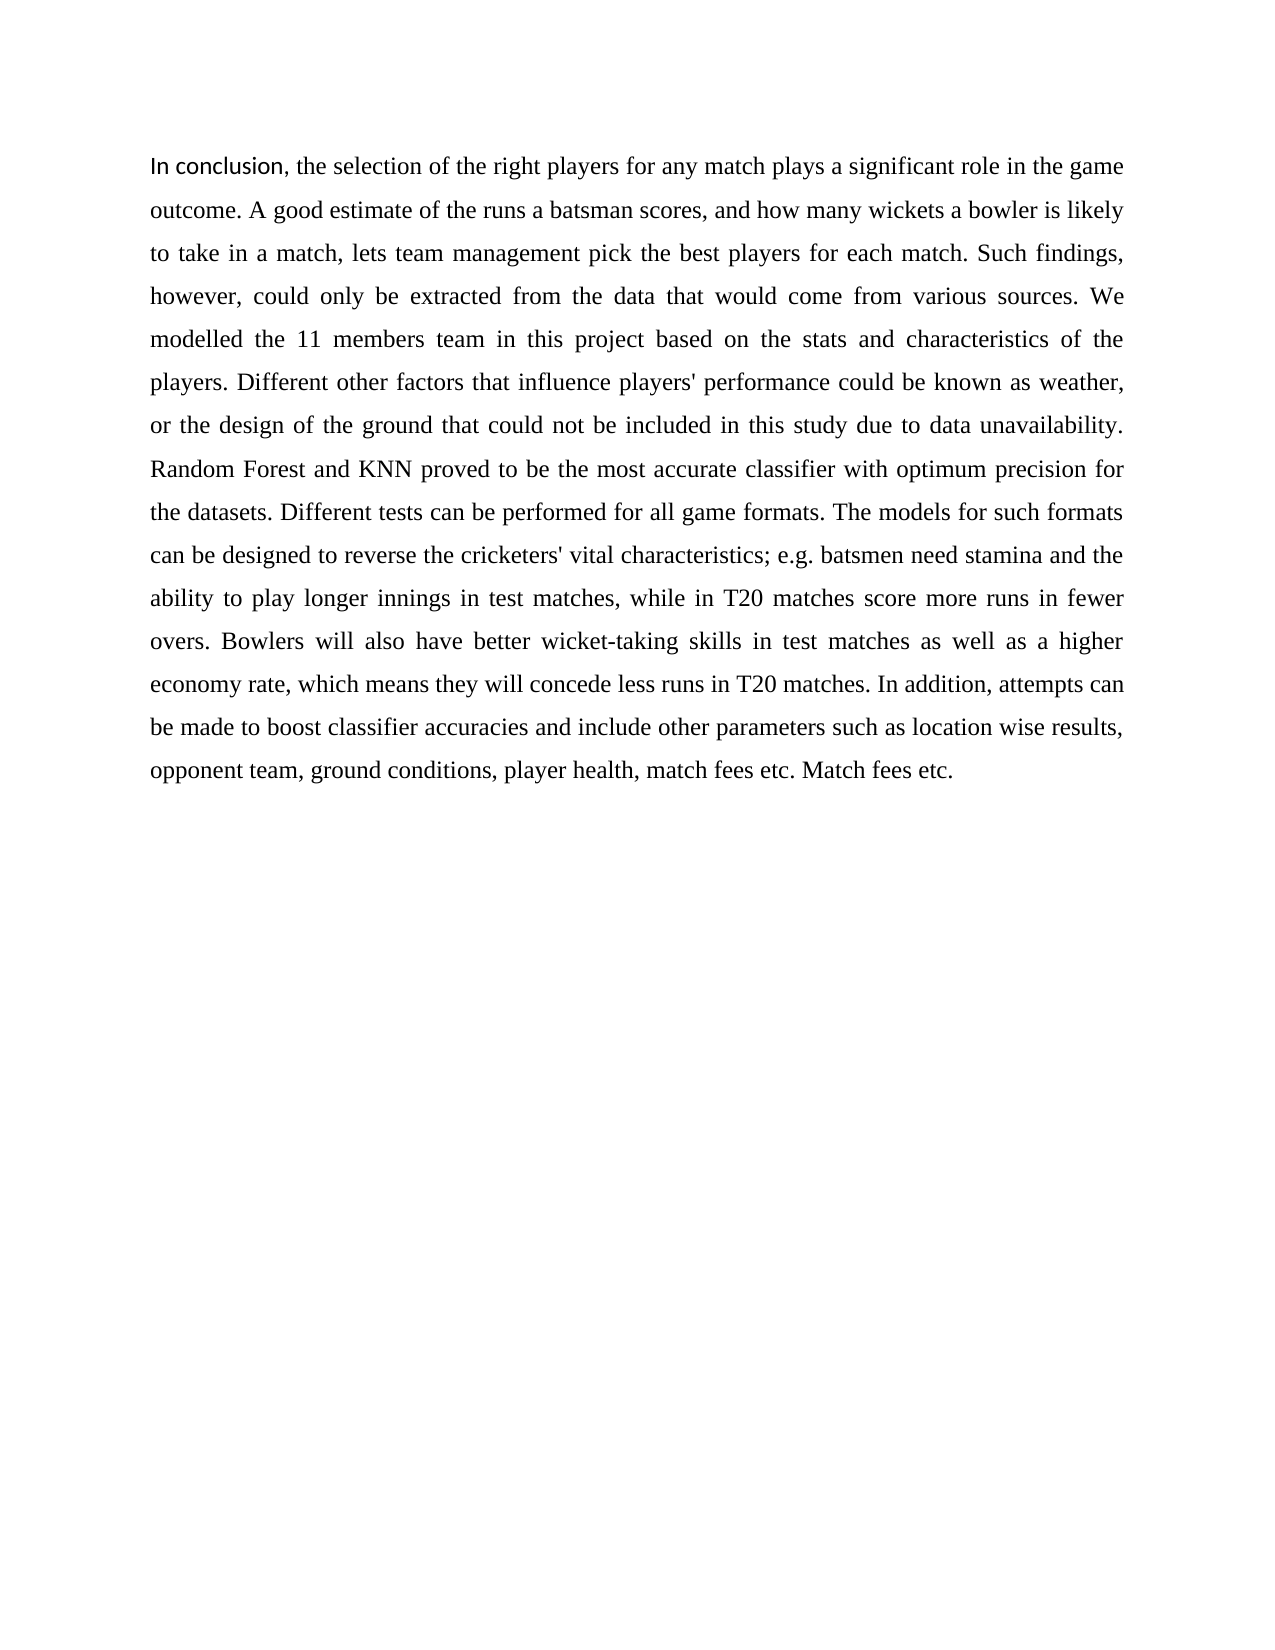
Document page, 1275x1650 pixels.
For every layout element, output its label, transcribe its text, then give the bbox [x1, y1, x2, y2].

text In conclusion, the selection of the right players for any match plays a significant role in the game outcome. A good estimate of the runs a batsman scores, and how many wickets a bowler is likely to take in a match, lets team management pick the best players for each match. Such findings, however, could only be extracted from the data that would come from various sources. We modelled the 11 members team in this project based on the stats and characteristics of the players. Different other factors that influence players' performance could be known as weather, or the design of the ground that could not be included in this study due to data unavailability. Random Forest and KNN proved to be the most accurate classifier with optimum precision for the datasets. Different tests can be performed for all game formats. The models for such formats can be designed to reverse the cricketers' vital characteristics; e.g. batsmen need stamina and the ability to play longer innings in test matches, while in T20 matches score more runs in fewer overs. Bowlers will also have better wicket-taking skills in test matches as well as a higher economy rate, which means they will concede less runs in T20 matches. In addition, attempts can be made to boost classifier accuracies and include other parameters such as location wise results, opponent team, ground conditions, player health, match fees etc. Match fees etc. [150, 150, 1125, 784]
